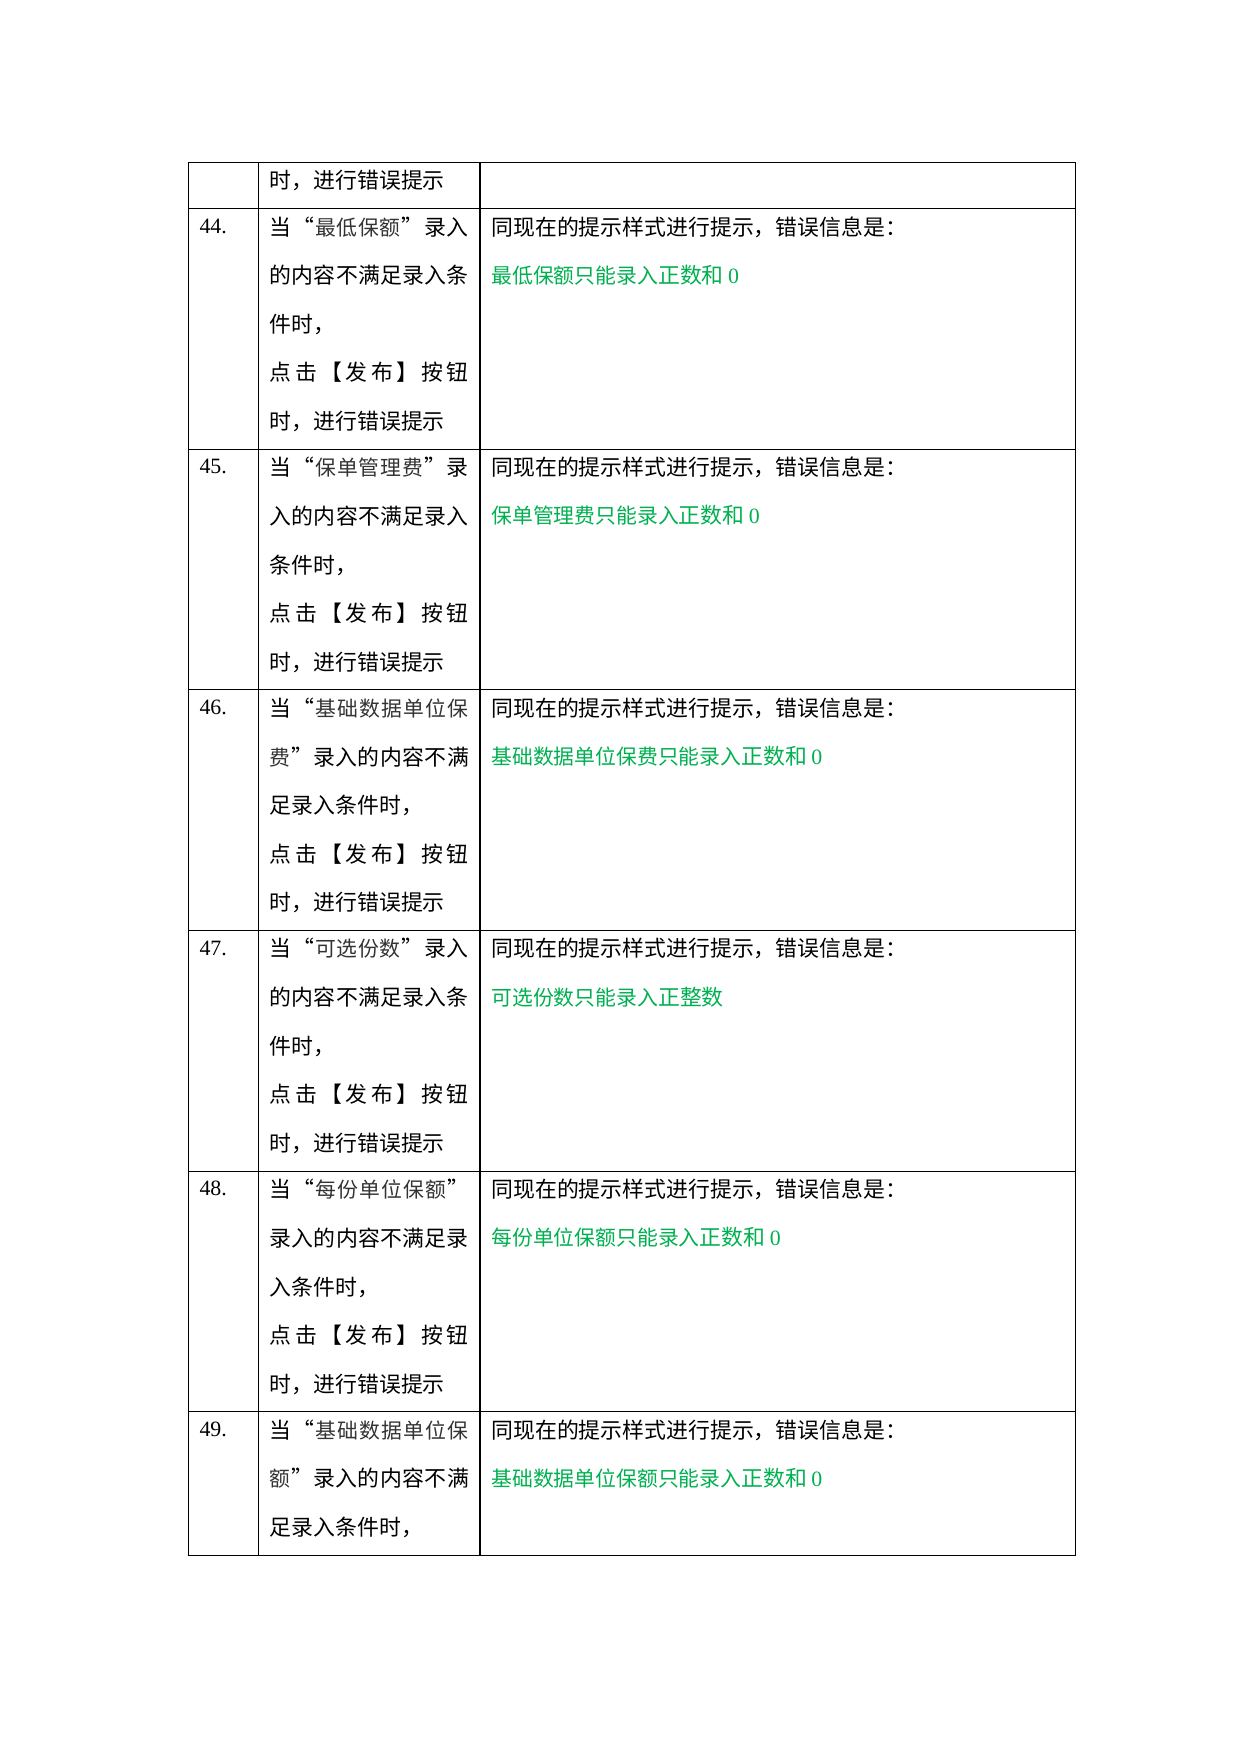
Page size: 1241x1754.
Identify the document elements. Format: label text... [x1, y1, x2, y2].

table_cell [189, 450, 258, 689]
table_cell 同现在的提示样式进行提示，错误信息是： 保单管理费只能录入正数和0 [481, 450, 1075, 689]
table_cell 当“最低保额”录入的内容不满足录入条件时， 点击【发布】按钮时，进行错误提示 [259, 209, 479, 449]
table_cell 当“基础数据单位保费”录入的内容不满足录入条件时， 点击【发布】按钮时，进行错误提示 [259, 690, 479, 930]
table_cell [189, 690, 258, 930]
table_cell [189, 163, 258, 208]
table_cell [481, 163, 1075, 208]
table_cell 当“每份单位保额”录入的内容不满足录入条件时， 点击【发布】按钮时，进行错误提示 [259, 1172, 479, 1411]
table_cell 当“可选份数”录入的内容不满足录入条件时， 点击【发布】按钮时，进行错误提示 [259, 931, 479, 1171]
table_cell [259, 1412, 479, 1555]
table_cell [189, 1412, 258, 1555]
table_cell [189, 931, 258, 1171]
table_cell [259, 163, 479, 208]
table_cell 同现在的提示样式进行提示，错误信息是： 基础数据单位保费只能录入正数和0 [481, 690, 1075, 930]
table_cell 当“保单管理费”录入的内容不满足录入条件时， 点击【发布】按钮时，进行错误提示 [259, 450, 479, 689]
table_cell 同现在的提示样式进行提示，错误信息是： 最低保额只能录入正数和0 [481, 209, 1075, 449]
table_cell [481, 1412, 1075, 1555]
table_cell [189, 209, 258, 449]
table_cell [189, 1172, 258, 1411]
table_cell 同现在的提示样式进行提示，错误信息是： 每份单位保额只能录入正数和0 [481, 1172, 1075, 1411]
table_cell 同现在的提示样式进行提示，错误信息是： 可选份数只能录入正整数 [481, 931, 1075, 1171]
